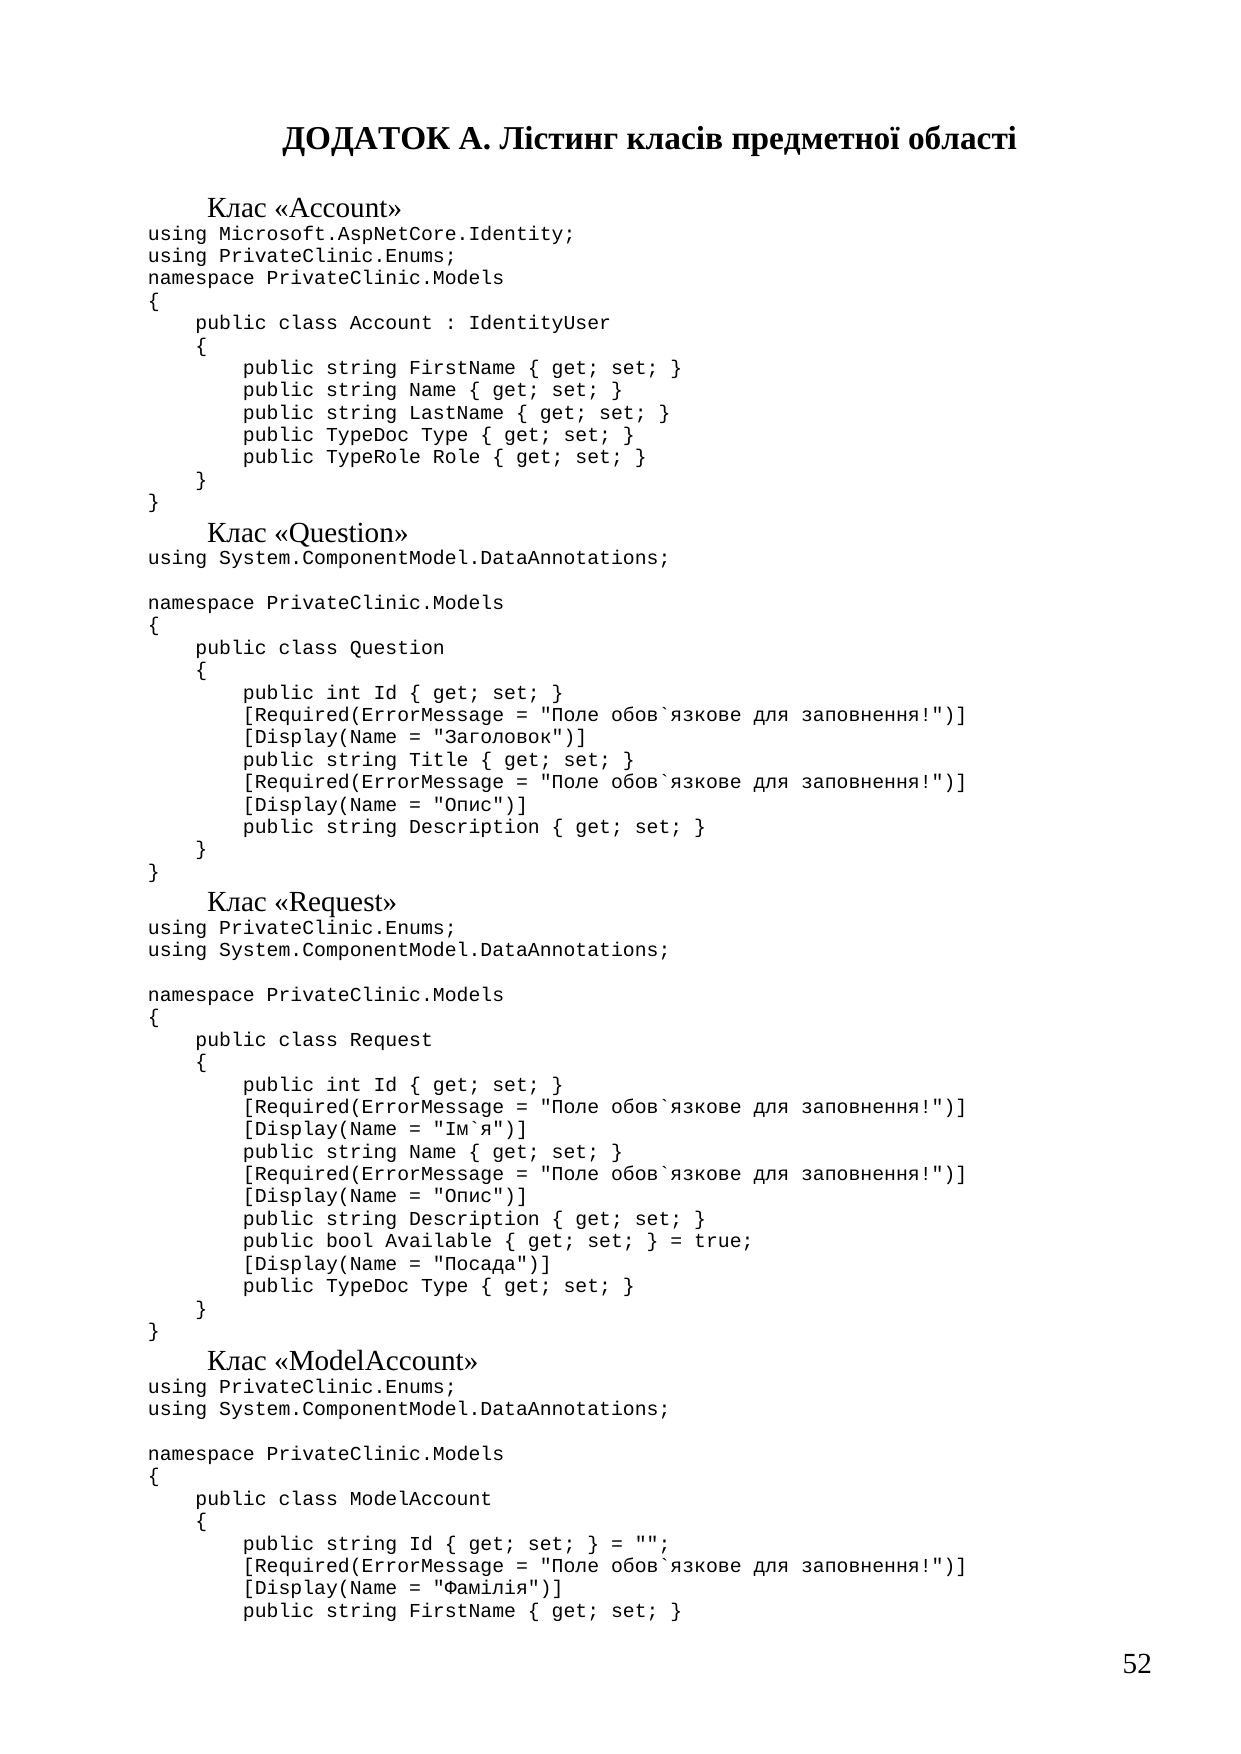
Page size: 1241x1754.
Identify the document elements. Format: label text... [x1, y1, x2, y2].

text public class ModelAccount [148, 1489, 1152, 1511]
text public class Request [148, 1030, 1152, 1052]
text public string Description { get; set; } [148, 817, 1152, 839]
text public int Id { get; set; } [148, 1074, 1152, 1097]
text } [148, 1298, 1152, 1321]
text namespace PrivateClinic.Models [148, 1444, 1152, 1466]
text public int Id { get; set; } [148, 683, 1152, 705]
text public TypeDoc Type { get; set; } [148, 1276, 1152, 1298]
text public class Account : IdentityUser [148, 313, 1152, 336]
text public class Question [148, 638, 1152, 660]
text [Display(Name = "Опис")] [148, 794, 1152, 817]
text Клас «Question» [148, 515, 1152, 548]
text } [148, 492, 1152, 515]
text using System.ComponentModel.DataAnnotations; [148, 1399, 1152, 1422]
text [Required(ErrorMessage = "Поле обов`язкове для заповнення!")] [148, 705, 1152, 727]
text } [148, 862, 1152, 884]
text using PrivateClinic.Enums; [148, 246, 1152, 268]
text public bool Available { get; set; } = true; [148, 1231, 1152, 1254]
text Клас «Account» [148, 190, 1152, 223]
text [Required(ErrorMessage = "Поле обов`язкове для заповнення!")] [148, 772, 1152, 794]
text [148, 1556, 1152, 1578]
subtitle ДОДАТОК А. Лістинг класів предметної області [148, 118, 1152, 156]
text public string FirstName { get; set; } [148, 358, 1152, 380]
text using Microsoft.AspNetCore.Identity; [148, 223, 1152, 246]
text public string FirstName { get; set; } [148, 1601, 1152, 1623]
text [Display(Name = "Опис")] [148, 1186, 1152, 1209]
text { [148, 615, 1152, 638]
text [Required(ErrorMessage = "Поле обов`язкове для заповнення!")] [148, 1164, 1152, 1186]
text using System.ComponentModel.DataAnnotations; [148, 940, 1152, 962]
text { [148, 291, 1152, 313]
text [Display(Name = "Ім`я")] [148, 1119, 1152, 1142]
text public string Id { get; set; } = ""; [148, 1533, 1152, 1556]
text [Display(Name = "Фамілія")] [148, 1578, 1152, 1601]
text } [148, 1321, 1152, 1343]
text { [148, 1052, 1152, 1074]
text using PrivateClinic.Enums; [148, 918, 1152, 940]
text { [148, 1511, 1152, 1533]
text public TypeRole Role { get; set; } [148, 447, 1152, 470]
text } [148, 839, 1152, 862]
text Клас «ModelAccount» [148, 1343, 1152, 1377]
text Клас «Request» [148, 884, 1152, 918]
text { [148, 660, 1152, 683]
text [Required(ErrorMessage = "Поле обов`язкове для заповнення!")] [148, 1097, 1152, 1119]
text public string Description { get; set; } [148, 1209, 1152, 1231]
text public string Name { get; set; } [148, 380, 1152, 403]
text public string LastName { get; set; } [148, 403, 1152, 425]
text [Display(Name = "Посада")] [148, 1254, 1152, 1276]
text namespace PrivateClinic.Models [148, 268, 1152, 291]
text [Display(Name = "Заголовок")] [148, 727, 1152, 750]
text namespace PrivateClinic.Models [148, 593, 1152, 615]
text { [148, 336, 1152, 358]
text public string Name { get; set; } [148, 1142, 1152, 1164]
text namespace PrivateClinic.Models [148, 985, 1152, 1007]
text using System.ComponentModel.DataAnnotations; [148, 548, 1152, 571]
text public TypeDoc Type { get; set; } [148, 425, 1152, 447]
text public string Title { get; set; } [148, 750, 1152, 772]
text using PrivateClinic.Enums; [148, 1377, 1152, 1399]
text } [148, 470, 1152, 492]
text { [148, 1007, 1152, 1030]
text { [148, 1466, 1152, 1489]
